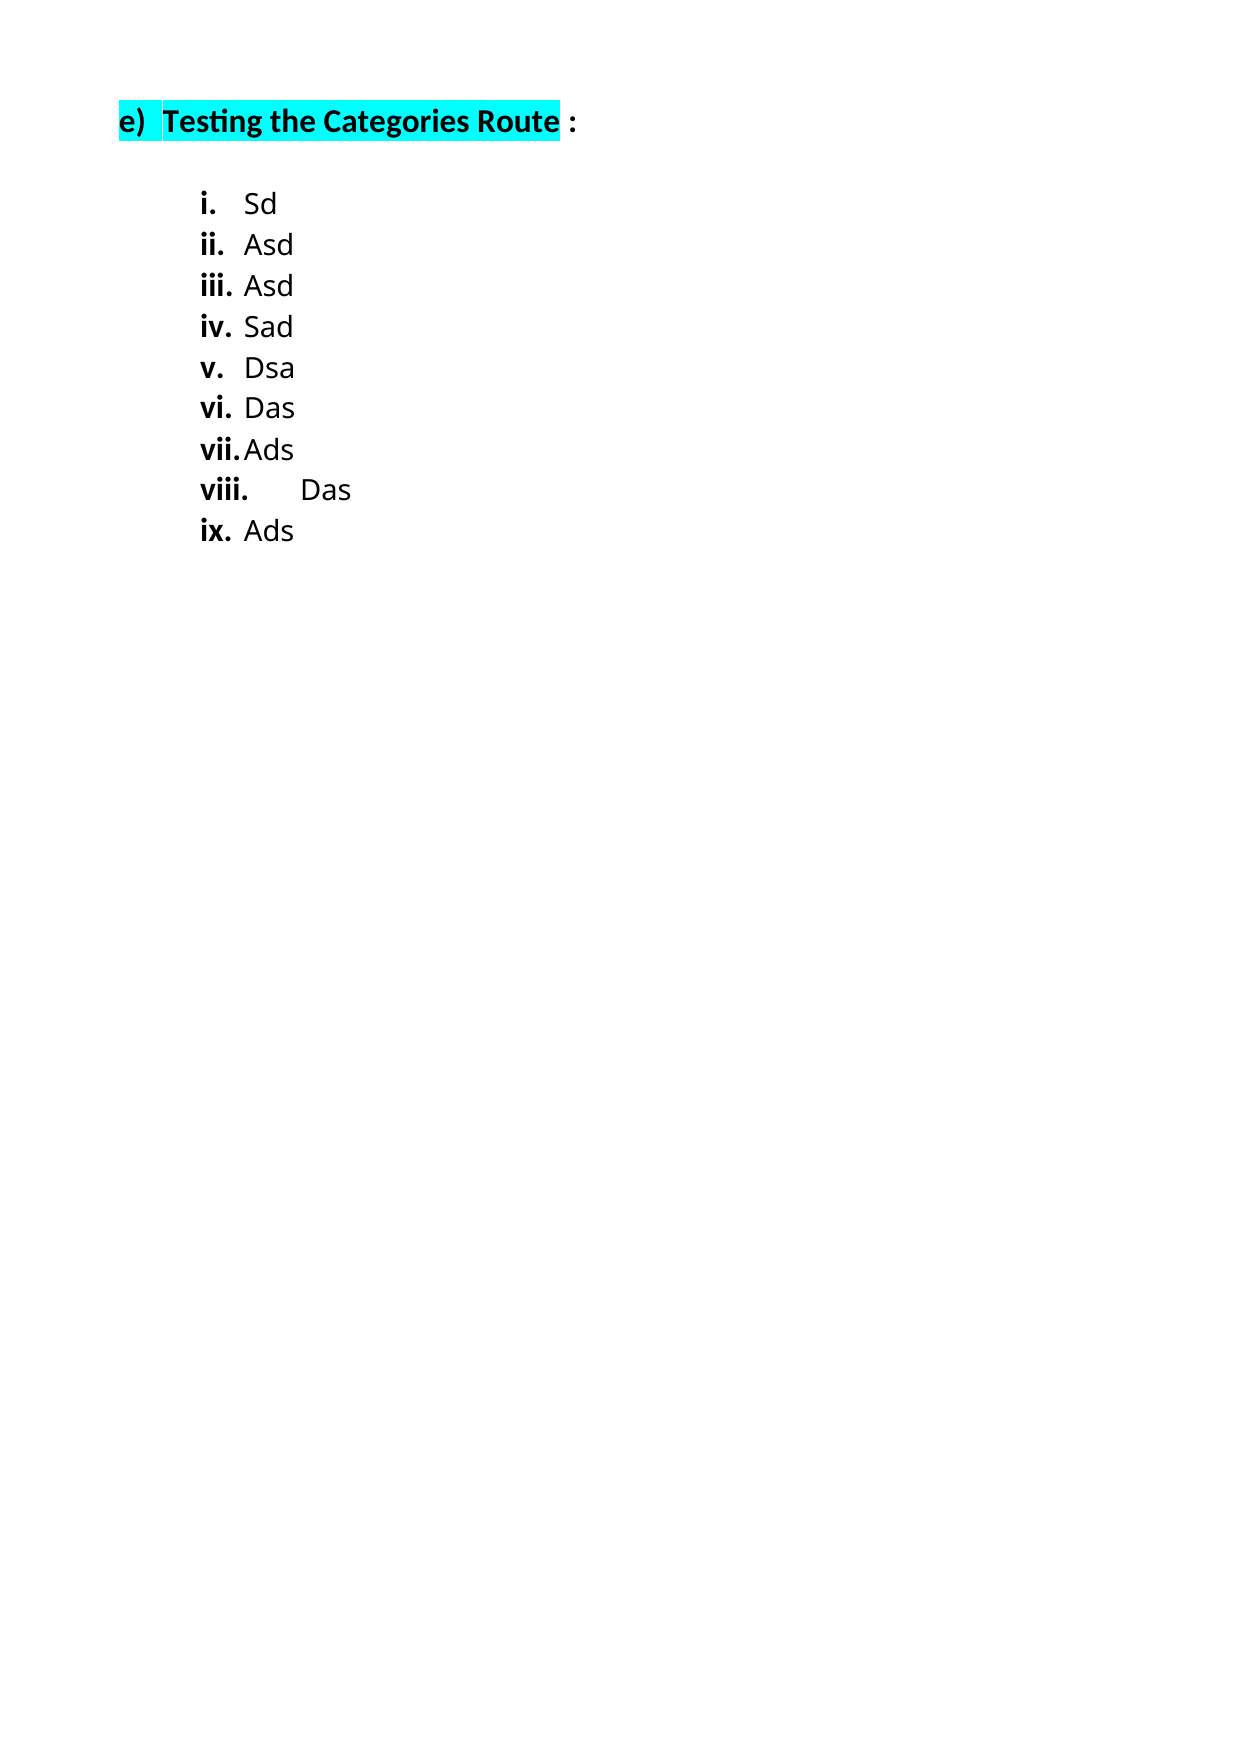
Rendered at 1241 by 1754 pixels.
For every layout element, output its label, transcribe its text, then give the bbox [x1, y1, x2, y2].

list Sd [200, 182, 1165, 223]
list Asd [200, 264, 1165, 305]
list Das [200, 468, 1165, 509]
list Dsa [200, 346, 1165, 387]
list Sad [200, 305, 1165, 346]
list Ads [200, 509, 1165, 550]
list Ads [200, 427, 1165, 468]
list Testing the Categories Route : [560, 100, 1165, 141]
list Asd [200, 223, 1165, 264]
list Das [200, 387, 1165, 427]
